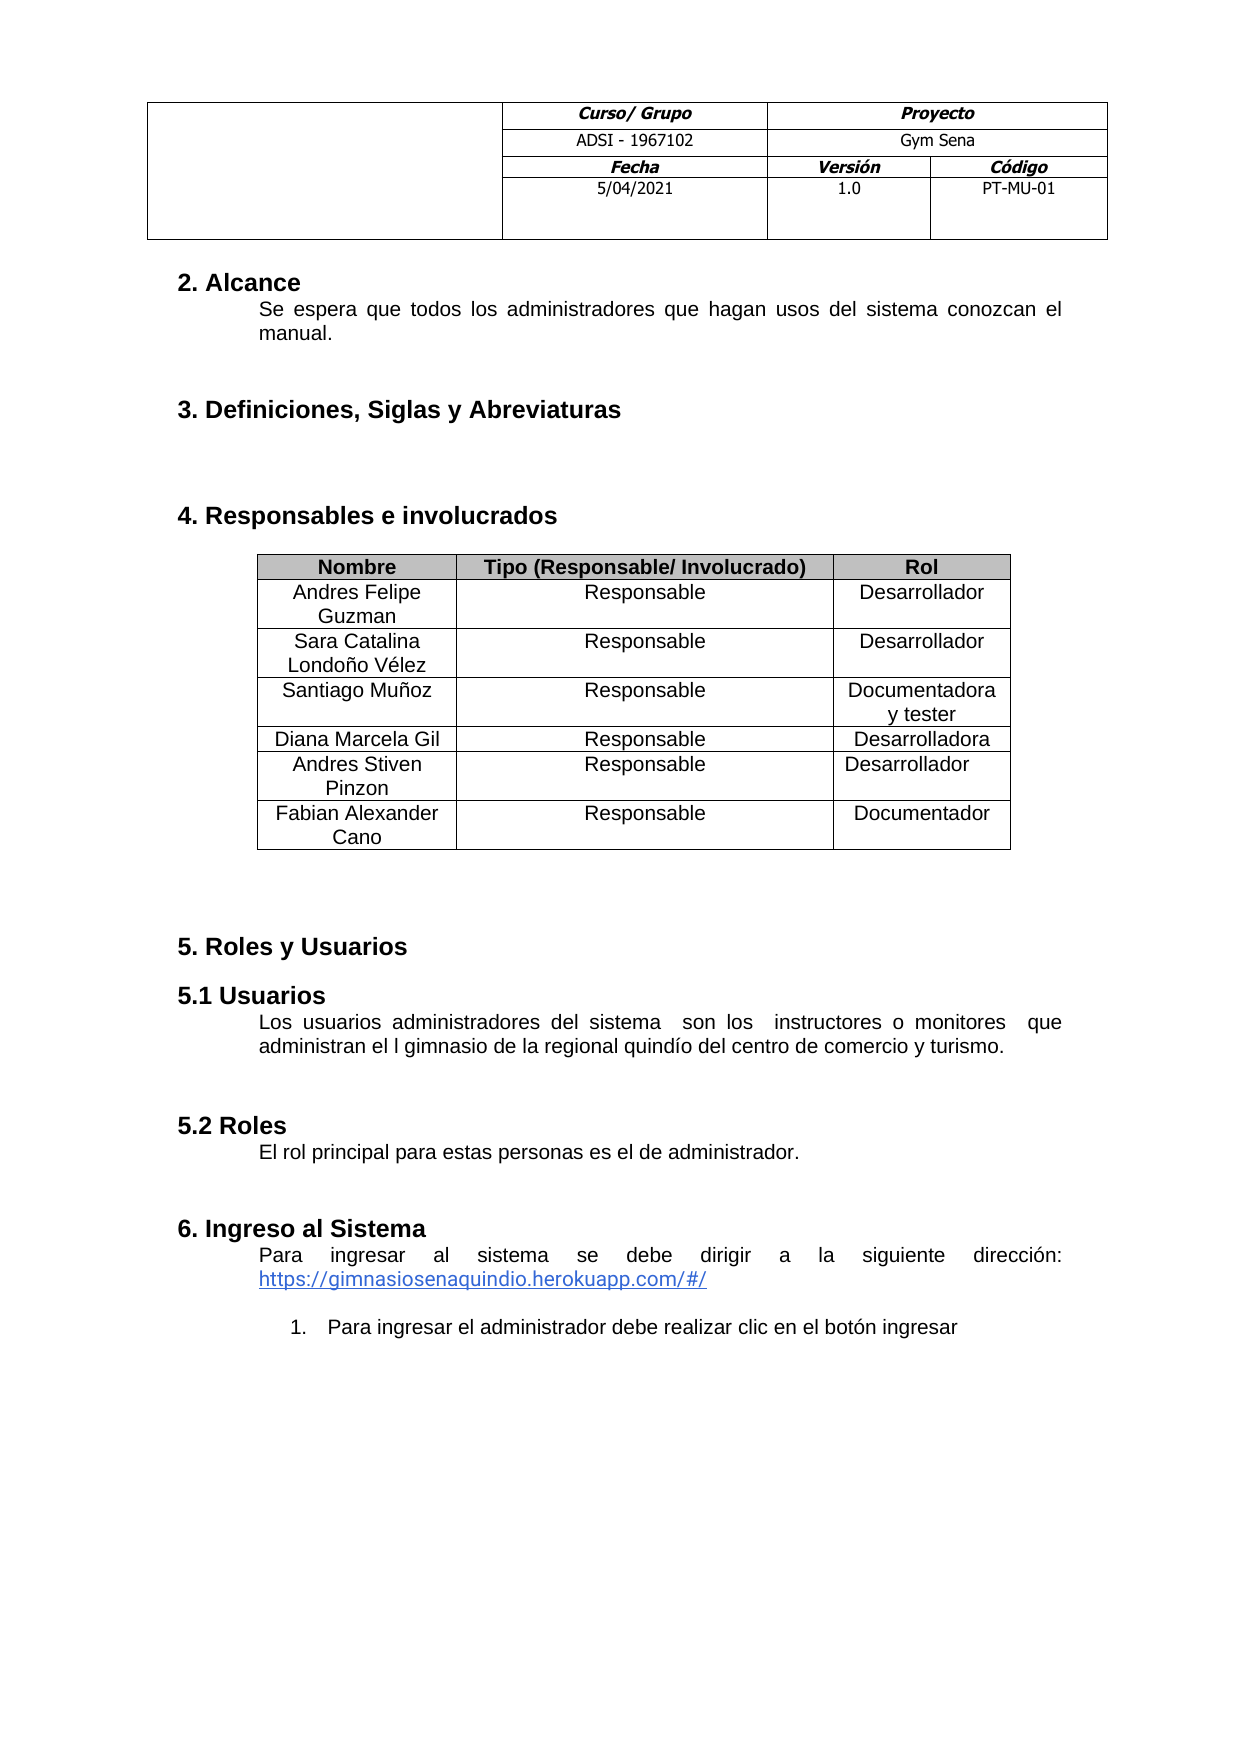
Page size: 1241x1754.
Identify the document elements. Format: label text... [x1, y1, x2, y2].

subtitle 6. Ingreso al Sistema [177, 1214, 1063, 1242]
table_cell Andres Stiven Pinzon [258, 752, 456, 799]
table_cell Responsable [457, 727, 833, 751]
subtitle 5.1 Usuarios [177, 981, 1063, 1010]
subtitle 5. Roles y Usuarios [177, 932, 1063, 960]
subtitle 2. Alcance [177, 268, 1063, 297]
list Para ingresar el administrador debe realizar clic en el botón ingresar [290, 1315, 1063, 1339]
table_cell Desarrollador [834, 580, 1010, 628]
table_header Tipo (Responsable/ Involucrado) [457, 555, 833, 579]
table_cell Desarrolladora [834, 727, 1010, 751]
table_cell Responsable [457, 629, 833, 677]
table_cell Responsable [457, 801, 833, 848]
text El rol principal para estas personas es el de administrador. [258, 1140, 1063, 1164]
text Los usuarios administradores del sistema son los instructores o monitores que administran el l gimnasio de la regional quindío del centro de comercio y turismo. [258, 1010, 1063, 1058]
table_cell Responsable [457, 678, 833, 726]
subtitle 4. Responsables e involucrados [177, 501, 1063, 530]
subtitle 5.2 Roles [177, 1111, 1063, 1140]
table_cell Desarrollador [834, 752, 1010, 799]
table_cell Diana Marcela Gil [258, 727, 456, 751]
table_cell Andres Felipe Guzman [258, 580, 456, 628]
table_cell Fabian Alexander Cano [258, 801, 456, 848]
text Se espera que todos los administradores que hagan usos del sistema conozcan el manual. [258, 297, 1063, 345]
subtitle 3. Definiciones, Siglas y Abreviaturas [177, 395, 1063, 423]
table_header Rol [834, 555, 1010, 579]
table_cell Documentador [834, 801, 1010, 848]
table_header Nombre [258, 555, 456, 579]
table_cell Responsable [457, 580, 833, 628]
text Para ingresar al sistema se debe dirigir a la siguiente dirección: https://gimnasiosenaquindio.herokuapp.com/#/ [258, 1242, 1063, 1291]
table_cell Santiago Muñoz [258, 678, 456, 726]
table_cell Desarrollador [834, 629, 1010, 677]
table_cell Documentadora y tester [834, 678, 1010, 726]
table_cell Sara Catalina Londoño Vélez [258, 629, 456, 677]
table_cell Responsable [457, 752, 833, 799]
